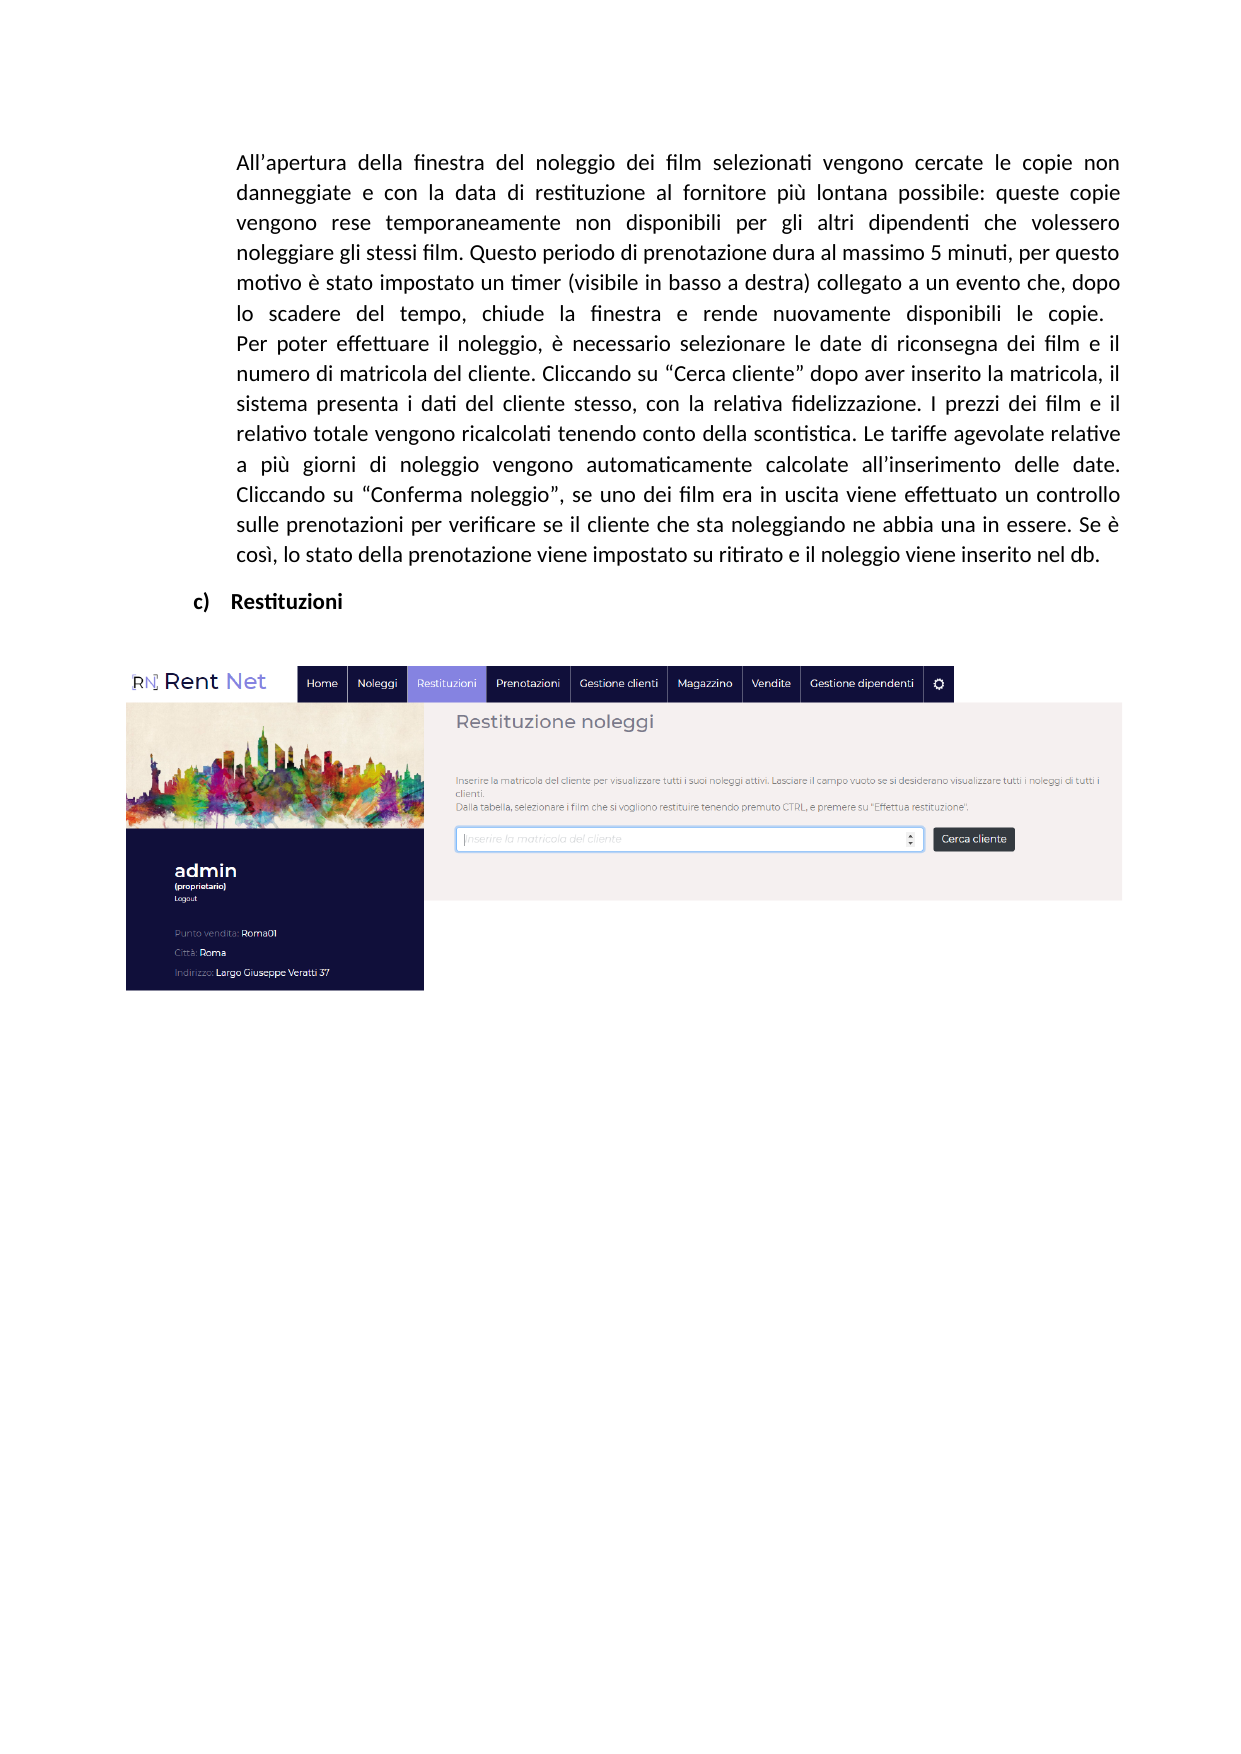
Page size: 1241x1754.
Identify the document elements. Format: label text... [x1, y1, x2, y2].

text All’apertura della finestra del noleggio dei film selezionati vengono cercate le copie non danneggiate e con la data di restituzione al fornitore più lontana possibile: queste copie vengono rese temporaneamente non disponibili per gli altri dipendenti che volessero noleggiare gli stessi film. Questo periodo di prenotazione dura al massimo 5 minuti, per questo motivo è stato impostato un timer (visibile in basso a destra) collegato a un evento che, dopo lo scadere del tempo, chiude la finestra e rende nuovamente disponibili le copie. Per poter effettuare il noleggio, è necessario selezionare le date di riconsegna dei film e il numero di matricola del cliente. Cliccando su “Cerca cliente” dopo aver inserito la matricola, il sistema presenta i dati del cliente stesso, con la relativa fidelizzazione. I prezzi dei film e il relativo totale vengono ricalcolati tenendo conto della scontistica. Le tariffe agevolate relative a più giorni di noleggio vengono automaticamente calcolate all’inserimento delle date. Cliccando su “Conferma noleggio”, se uno dei film era in uscita viene effettuato un controllo sulle prenotazioni per verificare se il cliente che sta noleggiando ne abbia una in essere. Se è così, lo stato della prenotazione viene impostato su ritirato e il noleggio viene inserito nel db. [236, 148, 1122, 568]
picture [118, 650, 1123, 1038]
list Restituzioni [193, 587, 1122, 615]
